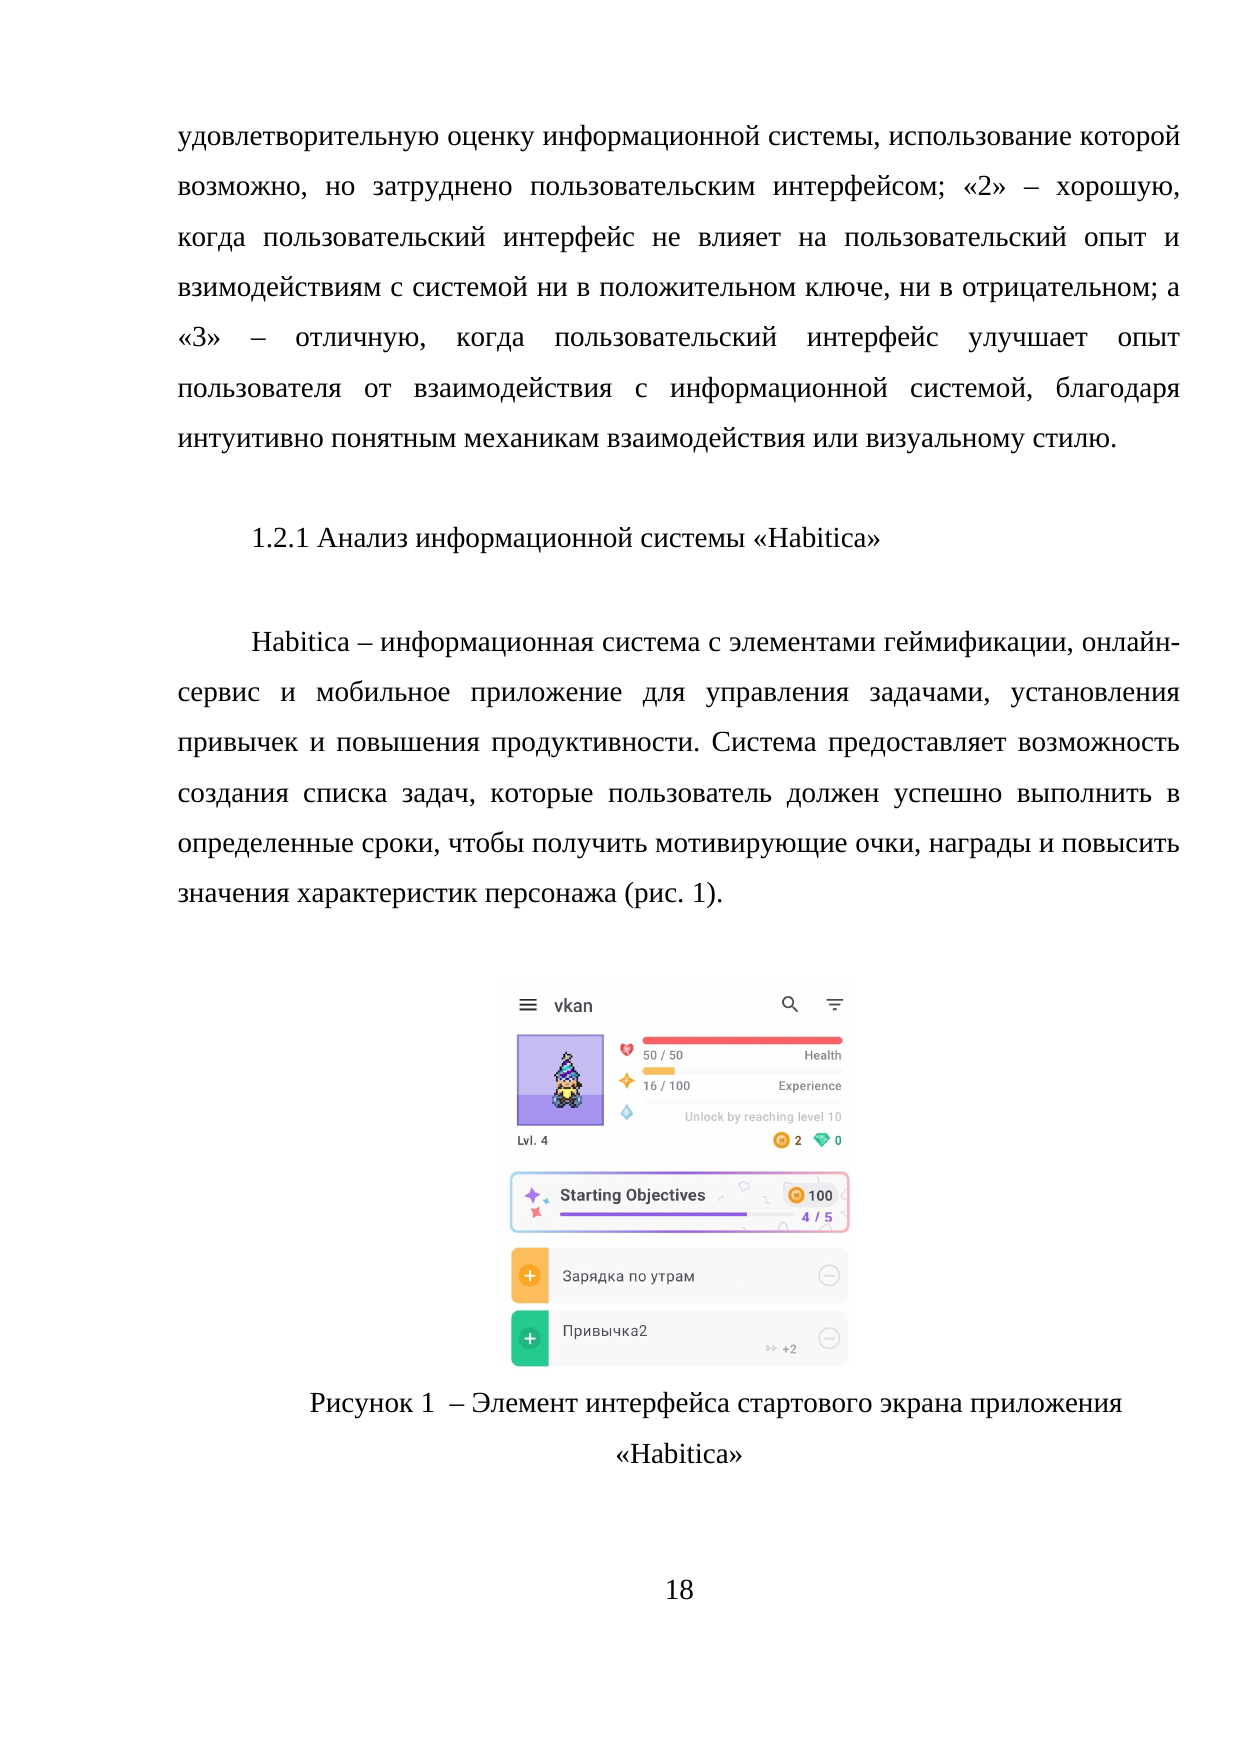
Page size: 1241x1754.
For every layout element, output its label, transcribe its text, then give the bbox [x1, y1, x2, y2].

subtitle 1.2.1 Анализ информационной системы «Habitica» [177, 521, 1181, 554]
text Habitica – информационная система с элементами геймификации, онлайн-сервис и мобильное приложение для управления задачами, установления привычек и повышения продуктивности. Система предоставляет возможность создания списка задач, которые пользователь должен успешно выполнить в определенные сроки, чтобы получить мотивирующие очки, награды и повысить значения характеристик персонажа (рис. 1). [177, 624, 1181, 909]
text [177, 118, 1181, 453]
text Рисунок 1 – Элемент интерфейса стартового экрана приложения «Habitica» [177, 1385, 1181, 1469]
picture [502, 976, 857, 1369]
